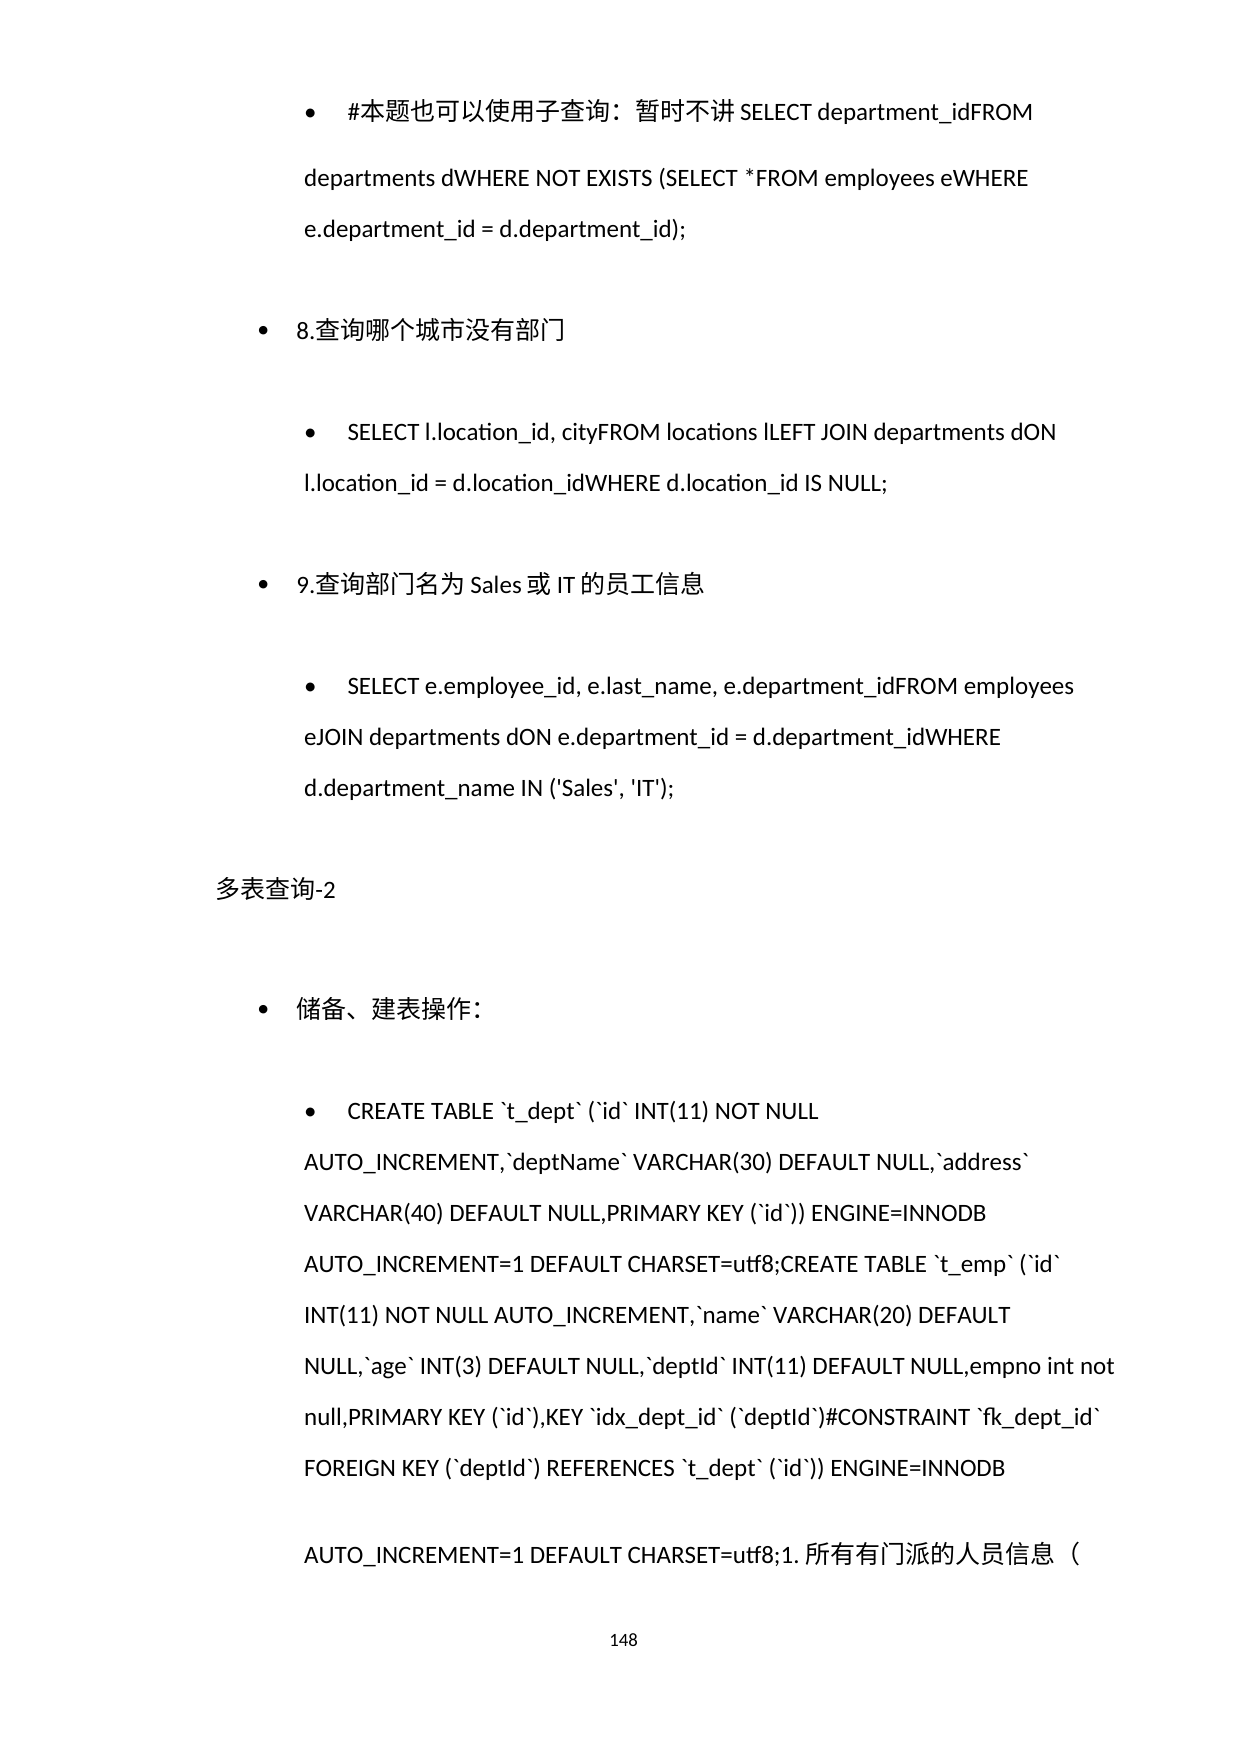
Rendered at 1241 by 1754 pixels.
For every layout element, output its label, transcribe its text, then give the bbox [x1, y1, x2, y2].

list 8.查询哪个城市没有部门 [259, 295, 1118, 363]
text • SELECT l.location_id, cityFROM locations lLEFT JOIN departments dON l.location_id = d.location_idWHERE d.location_id IS NULL; [304, 415, 1118, 499]
list 储备、建表操作： [259, 974, 1118, 1042]
text • SELECT e.employee_id, e.last_name, e.department_idFROM employees eJOIN departments dON e.department_id = d.department_idWHERE d.department_name IN ('Sales', 'IT'); [304, 669, 1118, 804]
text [304, 1094, 1118, 1586]
text • #本题也可以使用子查询：暂时不讲SELECT department_idFROM departments dWHERE NOT EXISTS (SELECT *FROM employees eWHERE e.department_id = d.department_id); [304, 76, 1118, 246]
list 9.查询部门名为Sales或IT的员工信息 [259, 549, 1118, 617]
subtitle 多表查询-2 [215, 854, 1118, 922]
